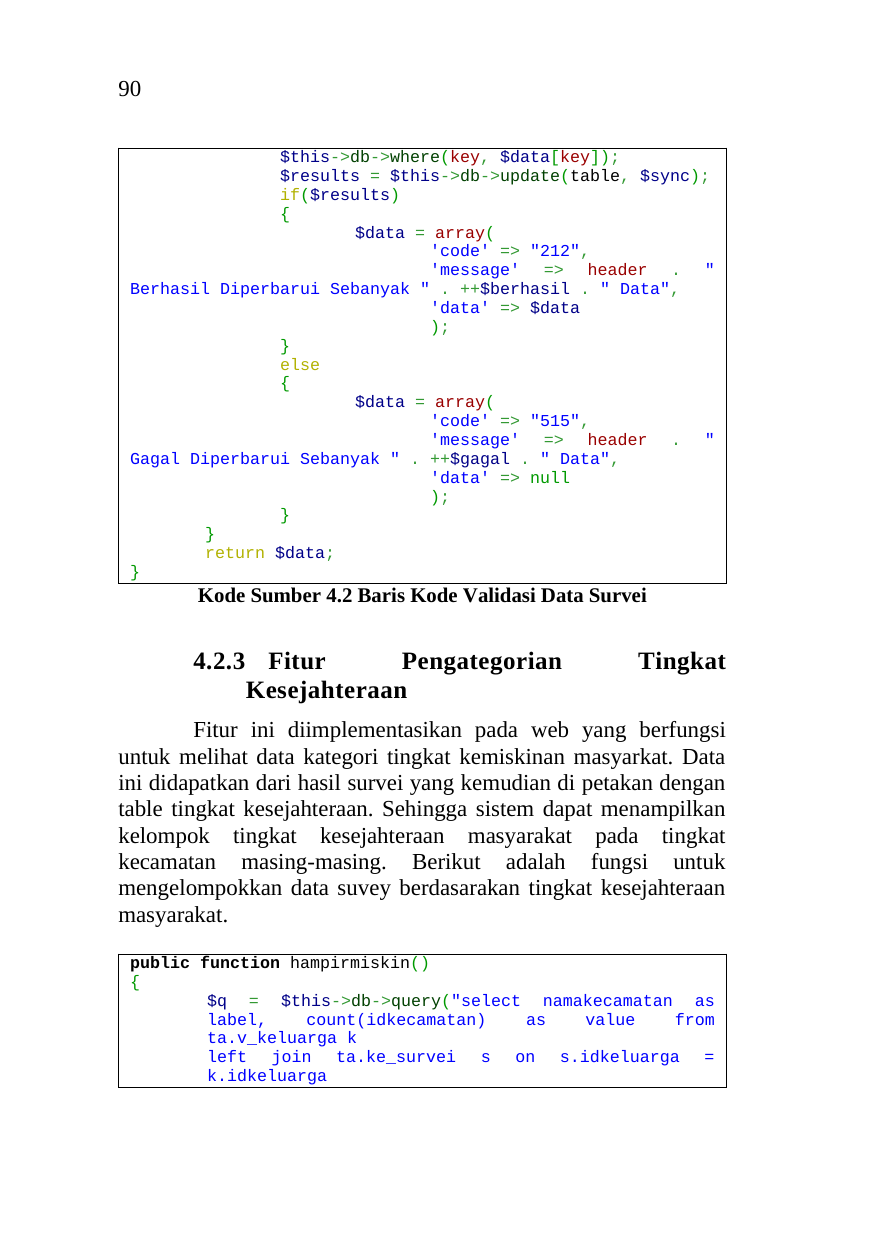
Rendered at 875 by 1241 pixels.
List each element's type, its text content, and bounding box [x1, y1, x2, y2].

subtitle Fitur Pengategorian Tingkat Kesejahteraan [193, 646, 726, 704]
text Fitur ini diimplementasikan pada web yang berfungsi untuk melihat data kategori tingkat kemiskinan masyarkat. Data ini didapatkan dari hasil survei yang kemudian di petakan dengan table tingkat kesejahteraan. Sehingga sistem dapat menampilkan kelompok tingkat kesejahteraan masyarakat pada tingkat kecamatan masing-masing. Berikut adalah fungsi untuk mengelompokkan data suvey berdasarakan tingkat kesejahteraan masyarakat. [118, 716, 726, 927]
